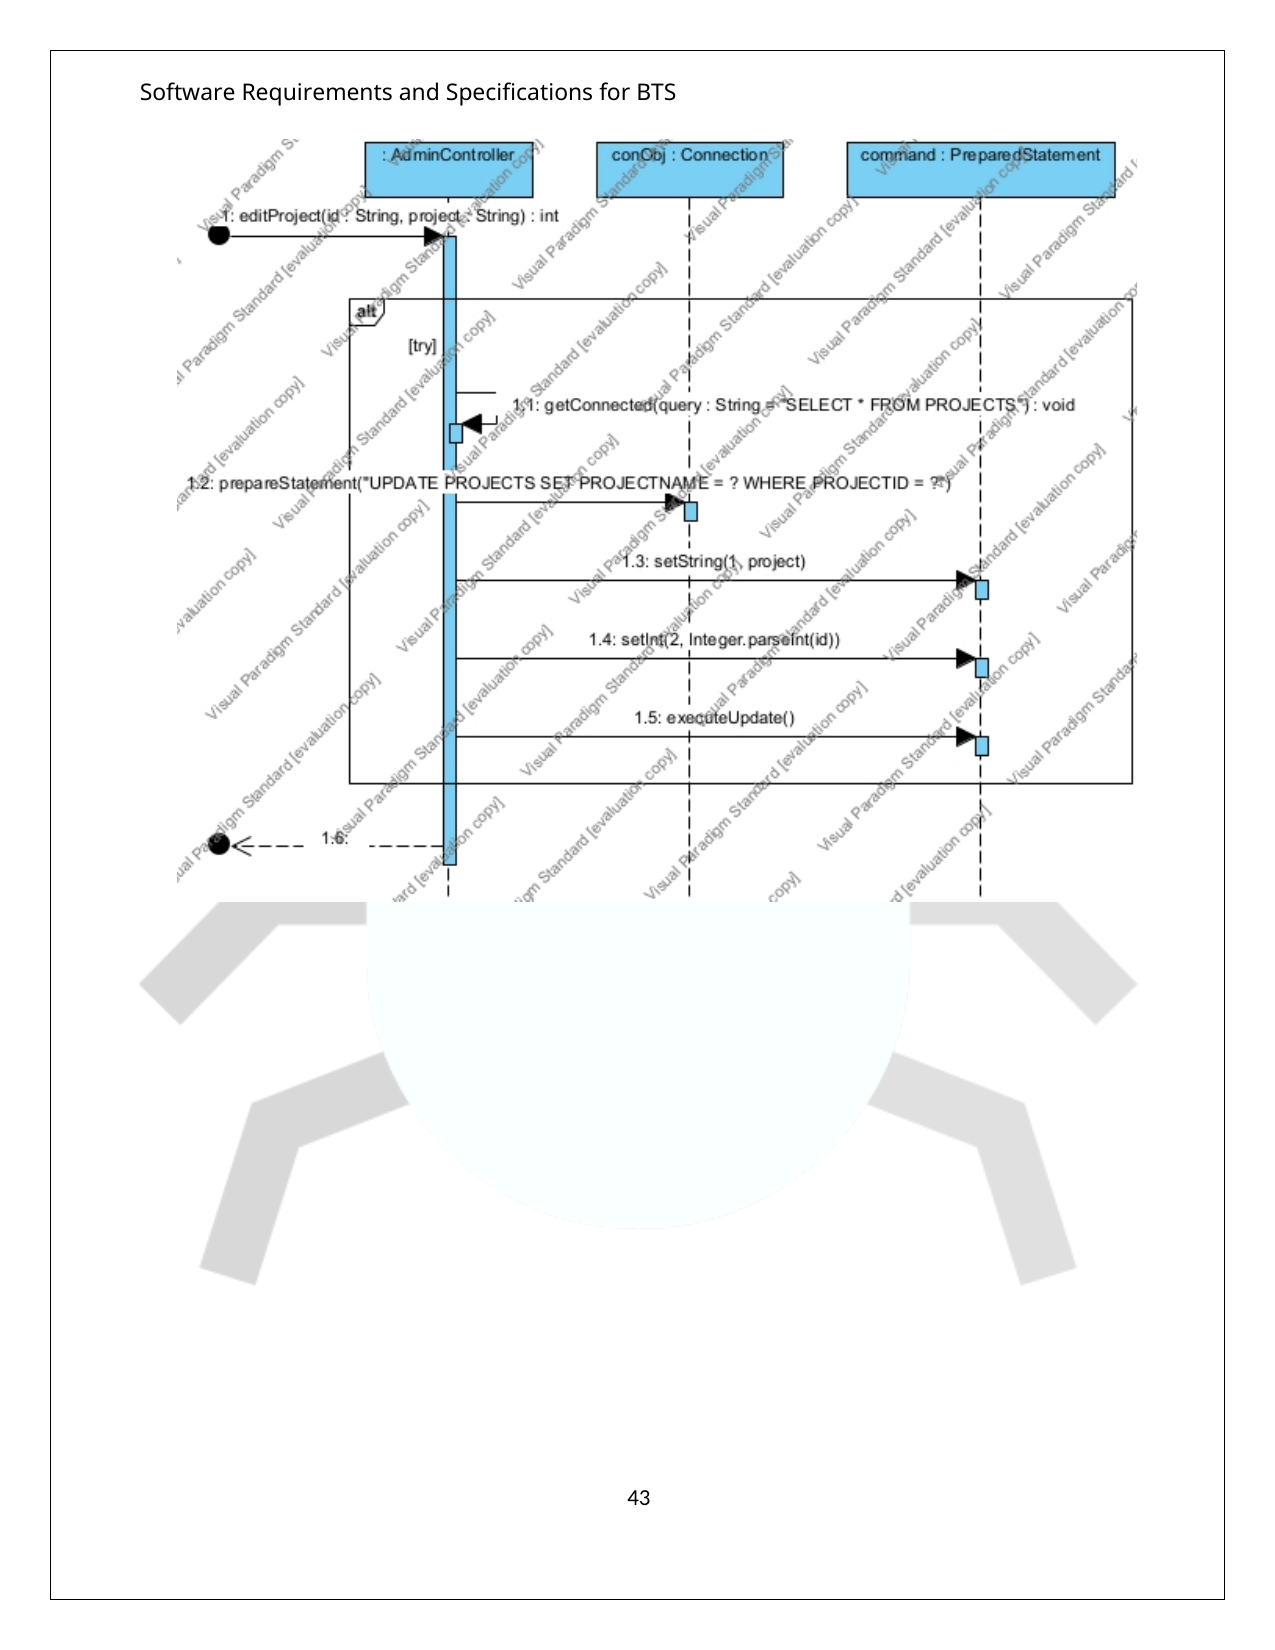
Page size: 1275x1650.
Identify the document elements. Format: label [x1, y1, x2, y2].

picture [177, 139, 1138, 902]
